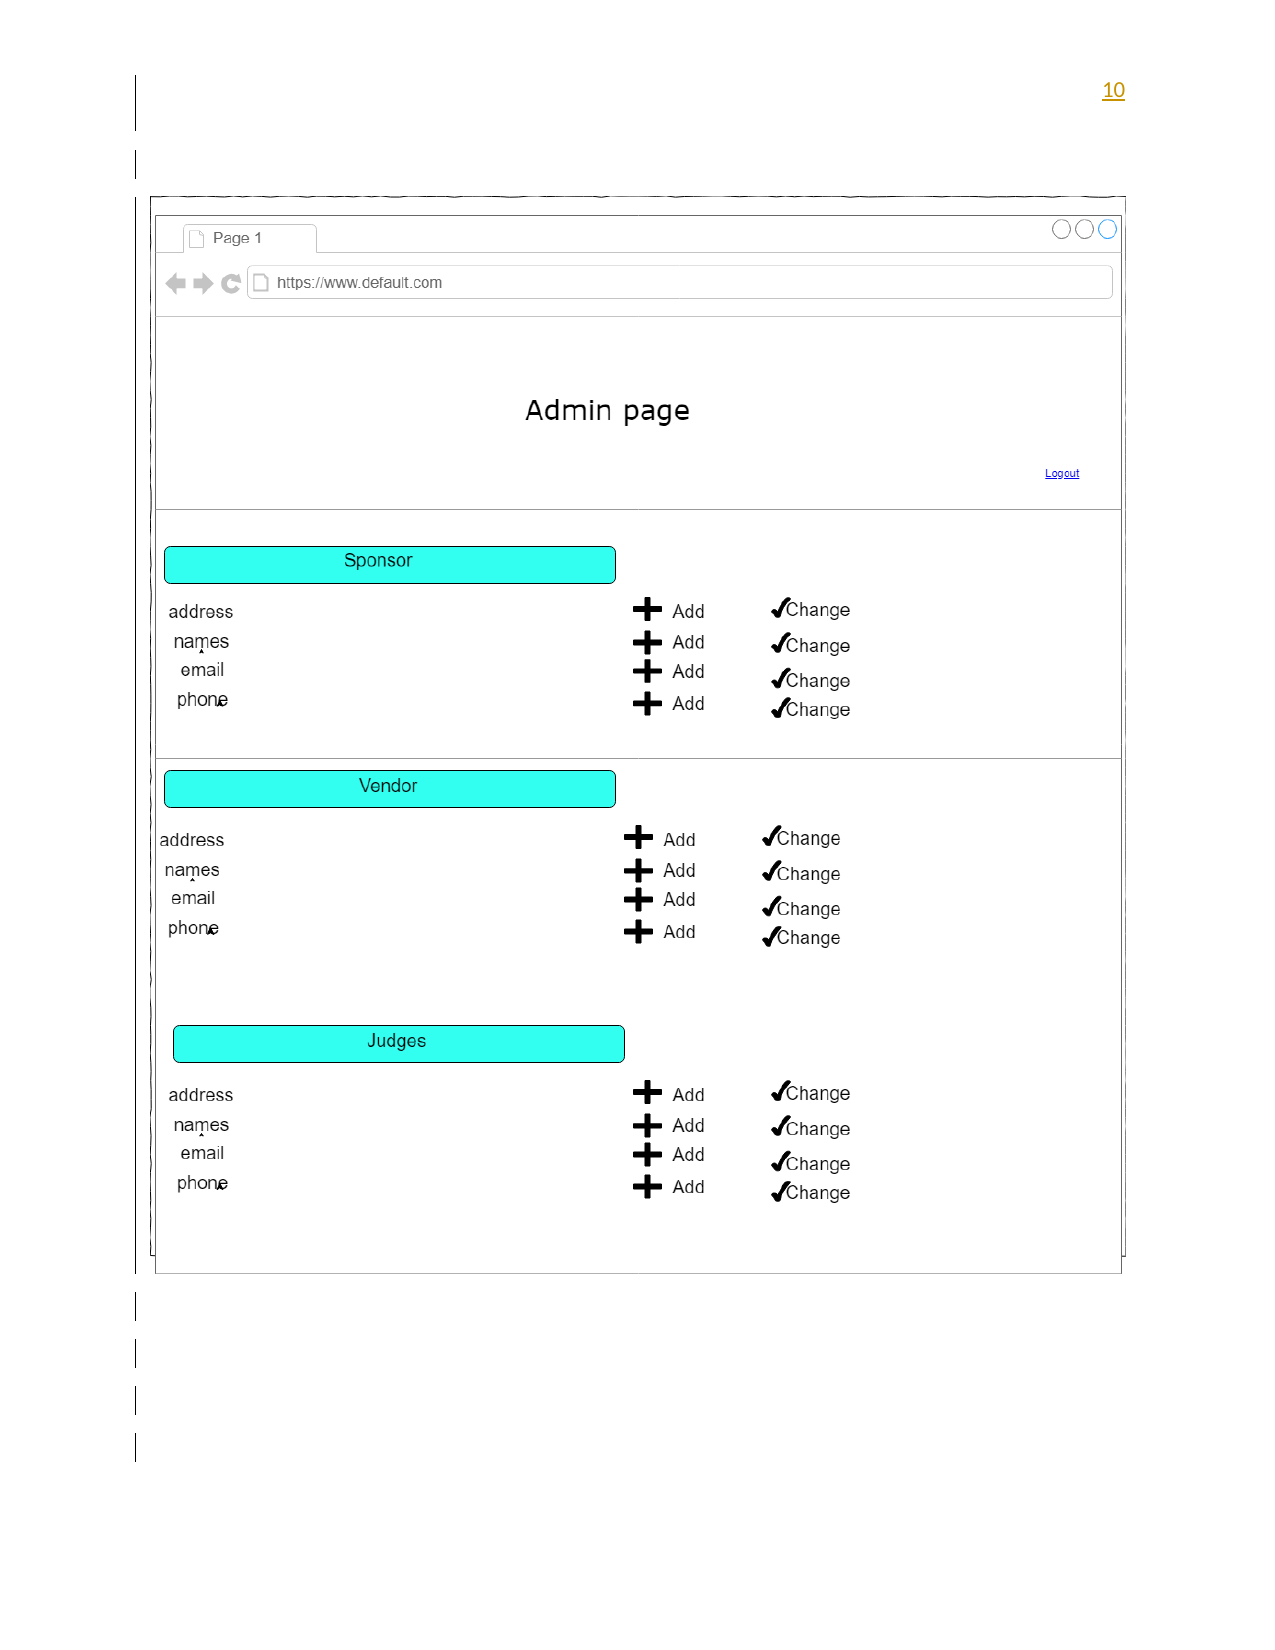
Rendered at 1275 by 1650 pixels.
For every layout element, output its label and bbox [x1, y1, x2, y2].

picture [150, 196, 1126, 1274]
